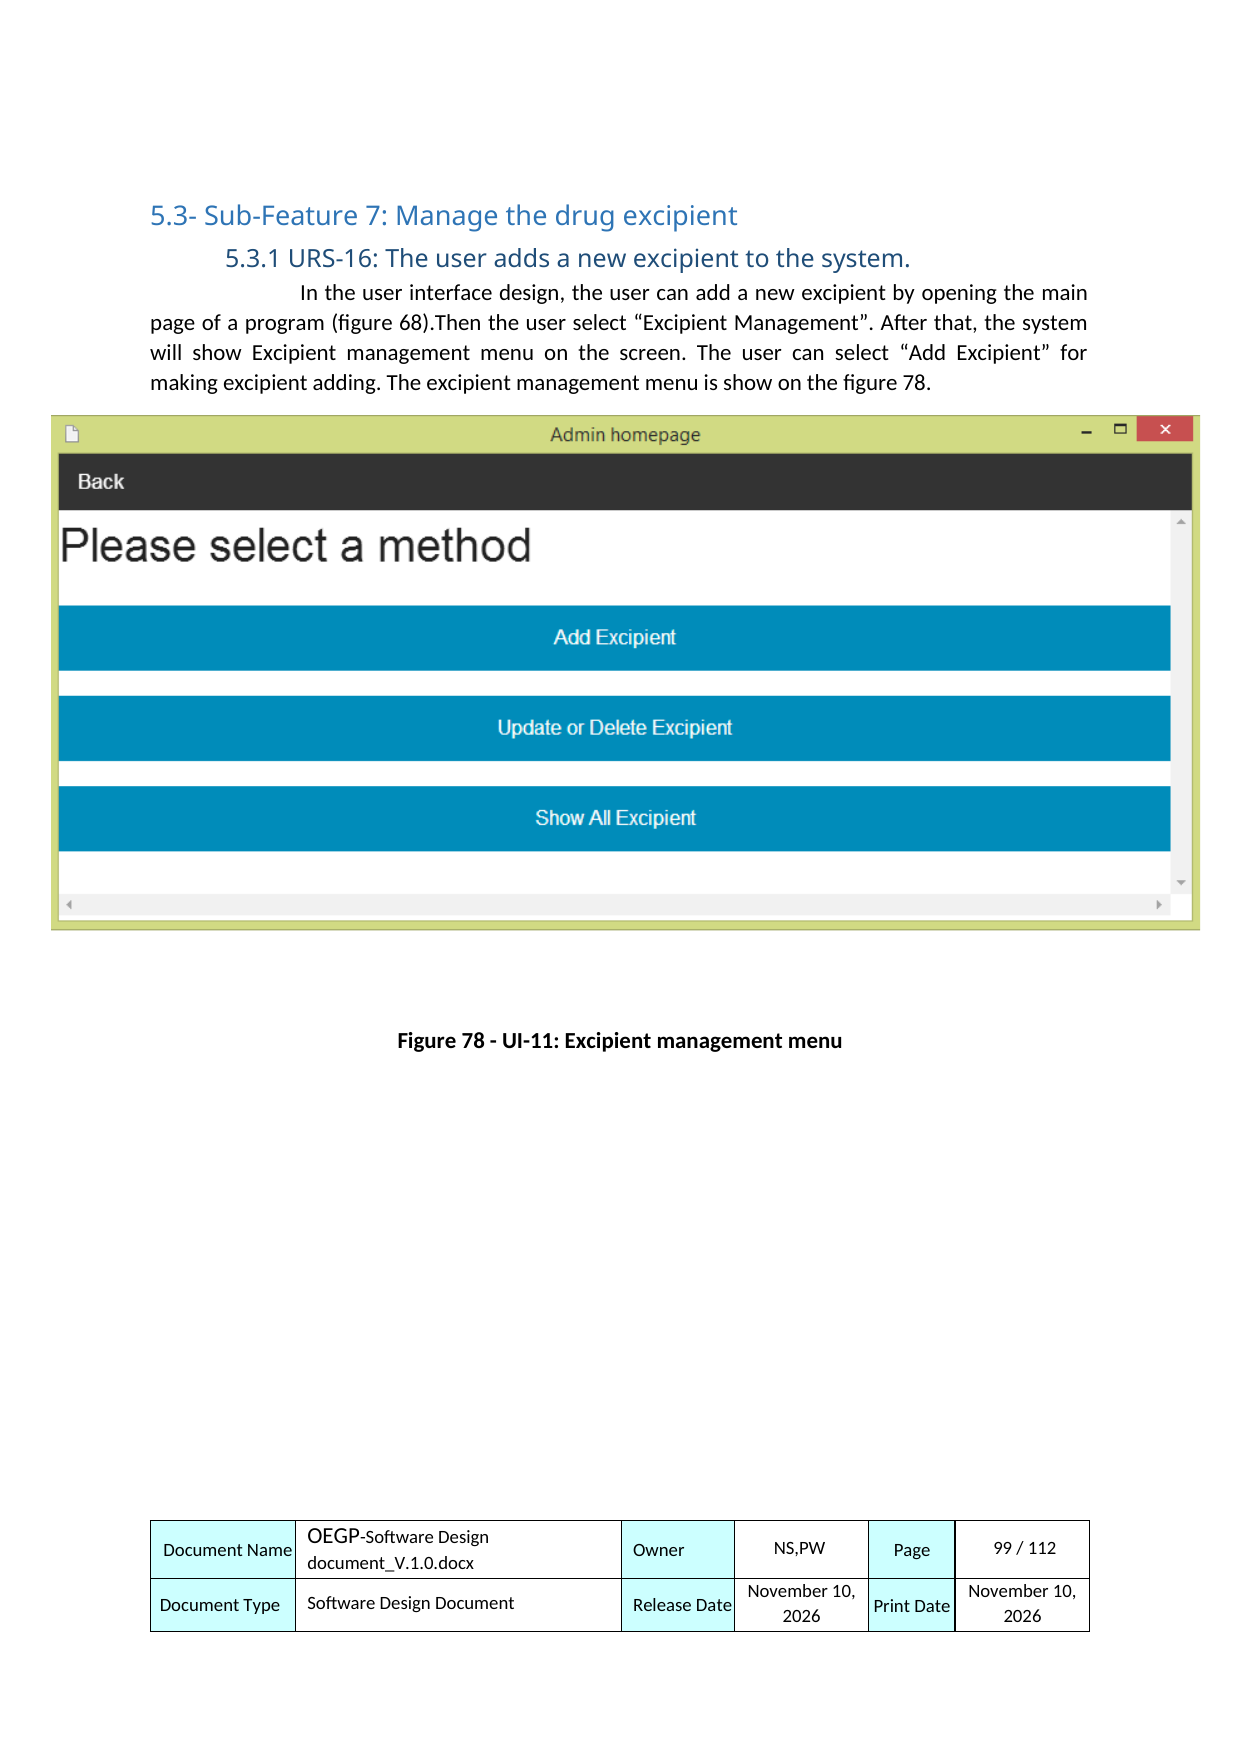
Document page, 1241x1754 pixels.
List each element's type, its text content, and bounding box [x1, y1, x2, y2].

subtitle 5.3- Sub-Feature 7: Manage the drug excipient [150, 197, 1090, 234]
picture [50, 415, 1200, 931]
subtitle 5.3.1 URS-16: The user adds a new excipient to the system. [150, 241, 1090, 275]
text Figure 78 - UI-11: Excipient management menu [150, 1027, 1090, 1055]
text In the user interface design, the user can add a new excipient by opening the main page of a program (figure 68).Then the user select “Excipient Management”. After that, the system will show Excipient management menu on the screen. The user can select “Add Excipient” for making excipient adding. The excipient management menu is show on the figure 78. [150, 278, 1090, 396]
